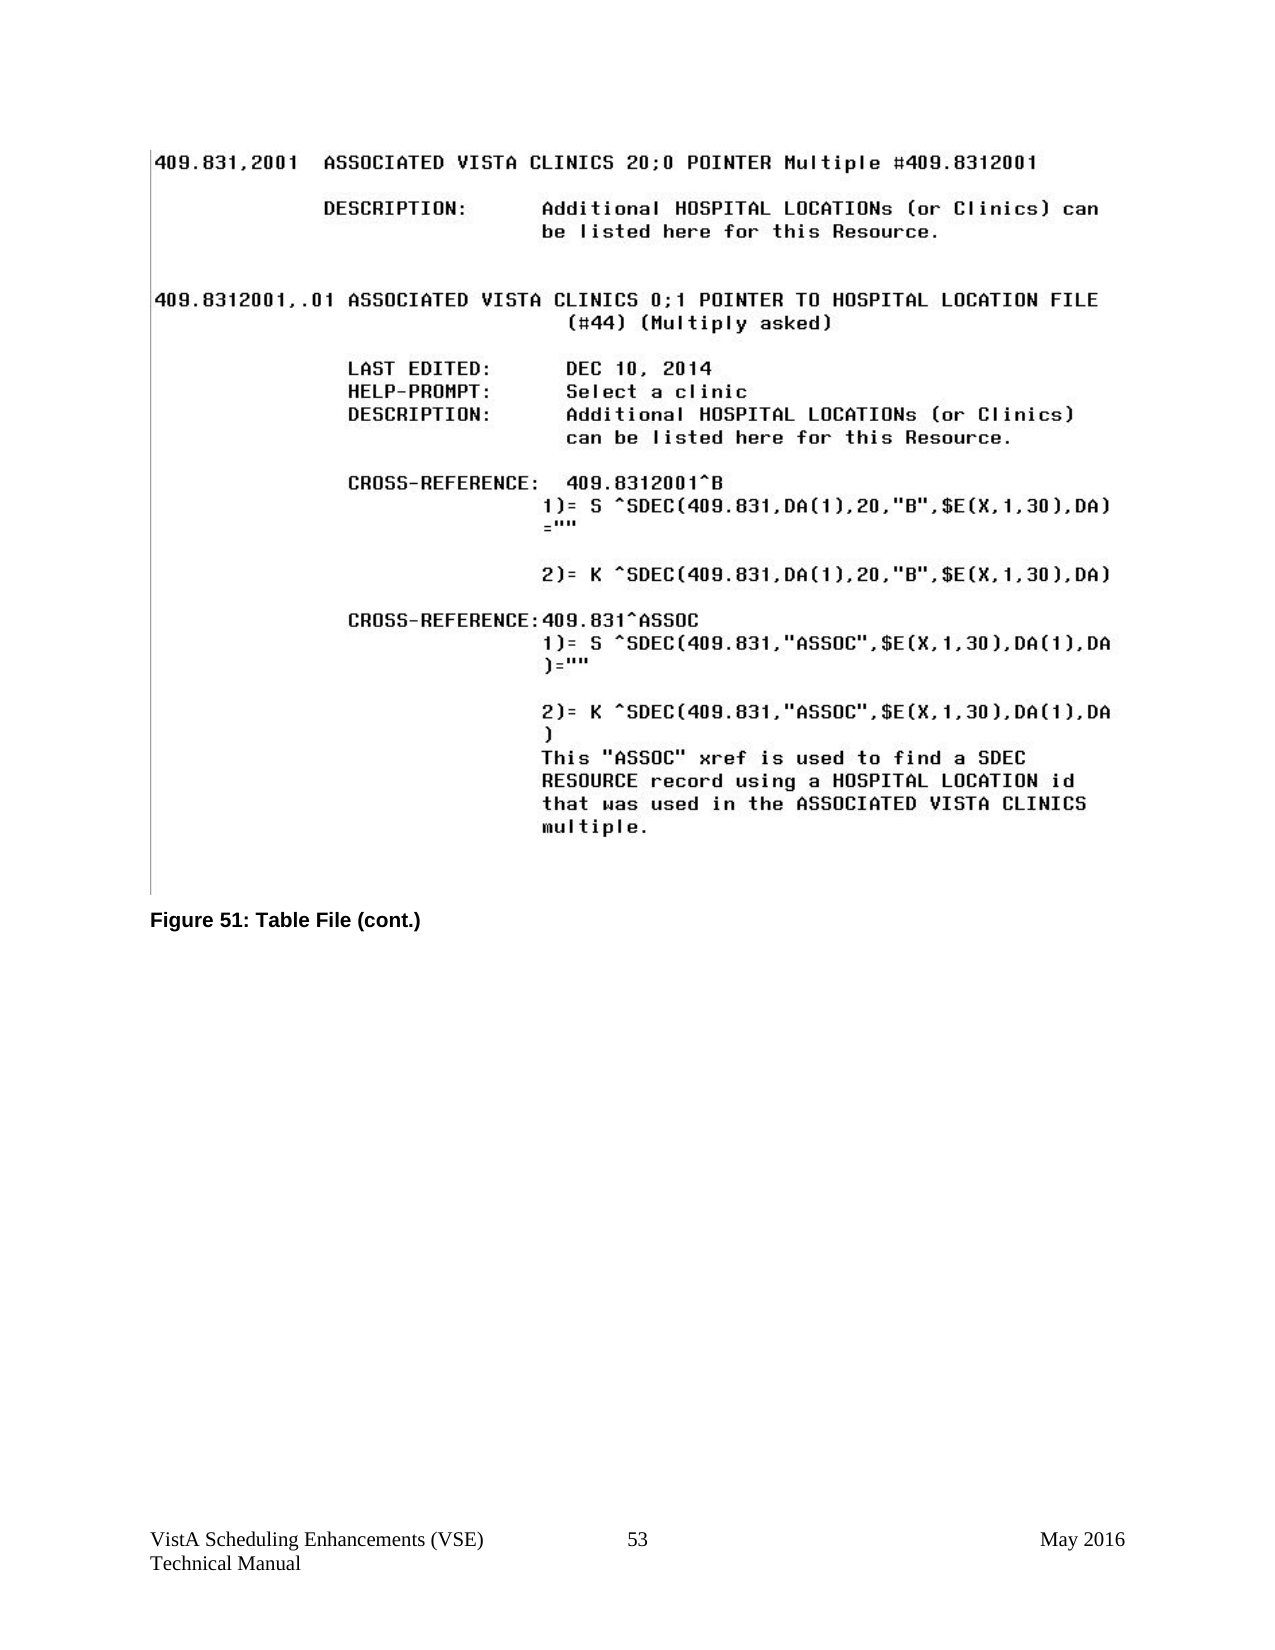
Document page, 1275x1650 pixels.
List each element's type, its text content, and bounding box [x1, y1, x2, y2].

picture [150, 150, 1125, 895]
